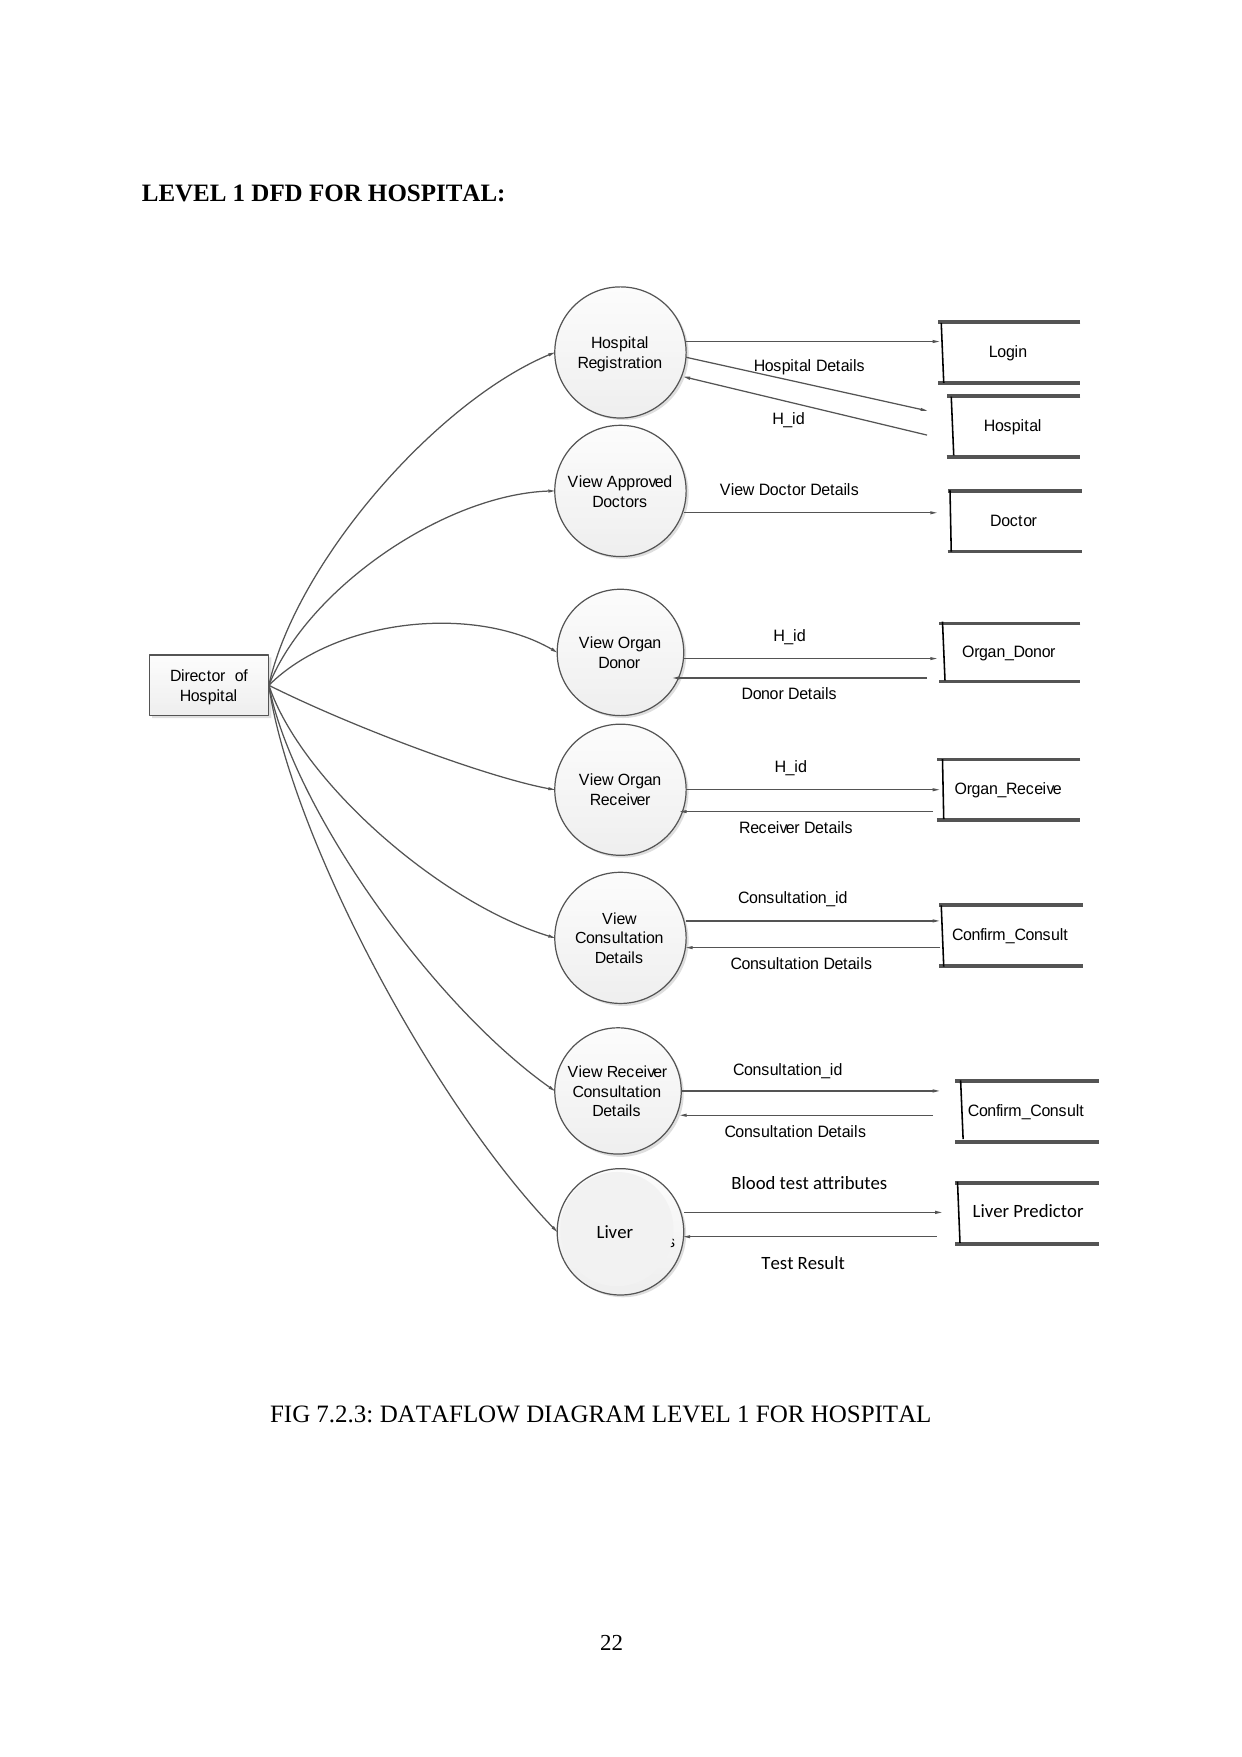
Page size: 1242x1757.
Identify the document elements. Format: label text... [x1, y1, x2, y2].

subtitle LEVEL 1 DFD FOR HOSPITAL: [142, 178, 1173, 207]
text FIG 7.2.3: DATAFLOW DIAGRAM LEVEL 1 FOR HOSPITAL [101, 1399, 1101, 1428]
